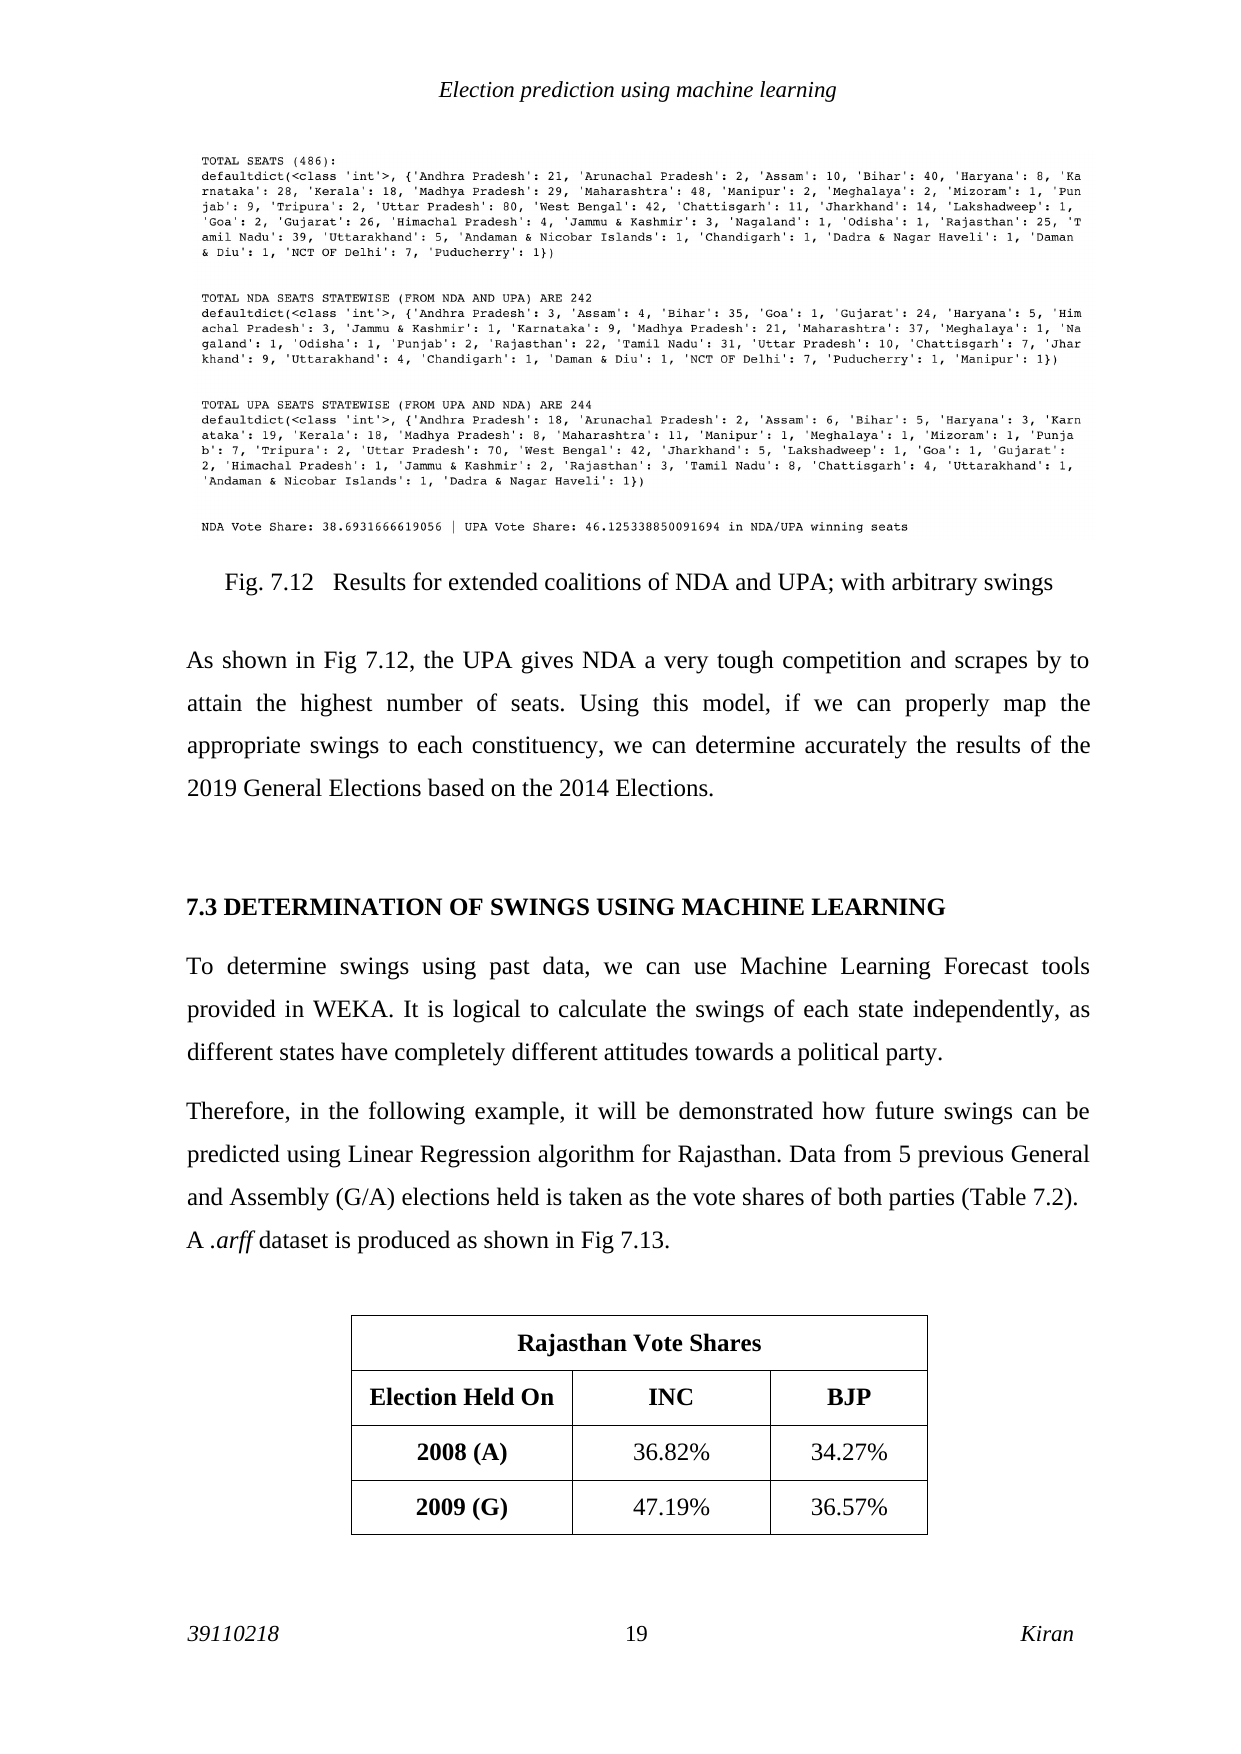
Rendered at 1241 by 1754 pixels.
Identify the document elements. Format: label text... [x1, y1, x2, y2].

table_cell INC [573, 1371, 770, 1425]
picture [193, 150, 1097, 540]
table_cell 2008 (A) [352, 1426, 572, 1480]
text To determine swings using past data, we can use Machine Learning Forecast tools provided in WEKA. It is logical to calculate the swings of each state independently, as different states have completely different attitudes towards a political party. [186, 951, 1091, 1066]
table_cell Election Held On [352, 1371, 572, 1425]
table_cell 2009 (G) [352, 1481, 572, 1534]
subtitle 7.3 DETERMINATION OF SWINGS USING MACHINE LEARNING [186, 892, 1158, 921]
table_cell 34.27% [771, 1426, 927, 1480]
table_cell 36.57% [771, 1481, 927, 1534]
text Therefore, in the following example, it will be demonstrated how future swings can be predicted using Linear Regression algorithm for Rajasthan. Data from 5 previous General and Assembly (G/A) elections held is taken as the vote shares of both parties (Table 7.2). [186, 1096, 1091, 1211]
text Fig. 7.12 Results for extended coalitions of NDA and UPA; with arbitrary swings [187, 567, 1091, 596]
table_cell BJP [771, 1371, 927, 1425]
text As shown in Fig 7.12, the UPA gives NDA a very tough competition and scrapes by to attain the highest number of seats. Using this model, if we can properly map the appropriate swings to each constituency, we can determine accurately the results of the 2019 General Elections based on the 2014 Elections. [186, 645, 1091, 802]
table_cell 47.19% [573, 1481, 770, 1534]
table_cell 36.82% [573, 1426, 770, 1480]
table_header Rajasthan Vote Shares [352, 1316, 927, 1370]
text A .arff dataset is produced as shown in Fig 7.13. [186, 1225, 1091, 1253]
